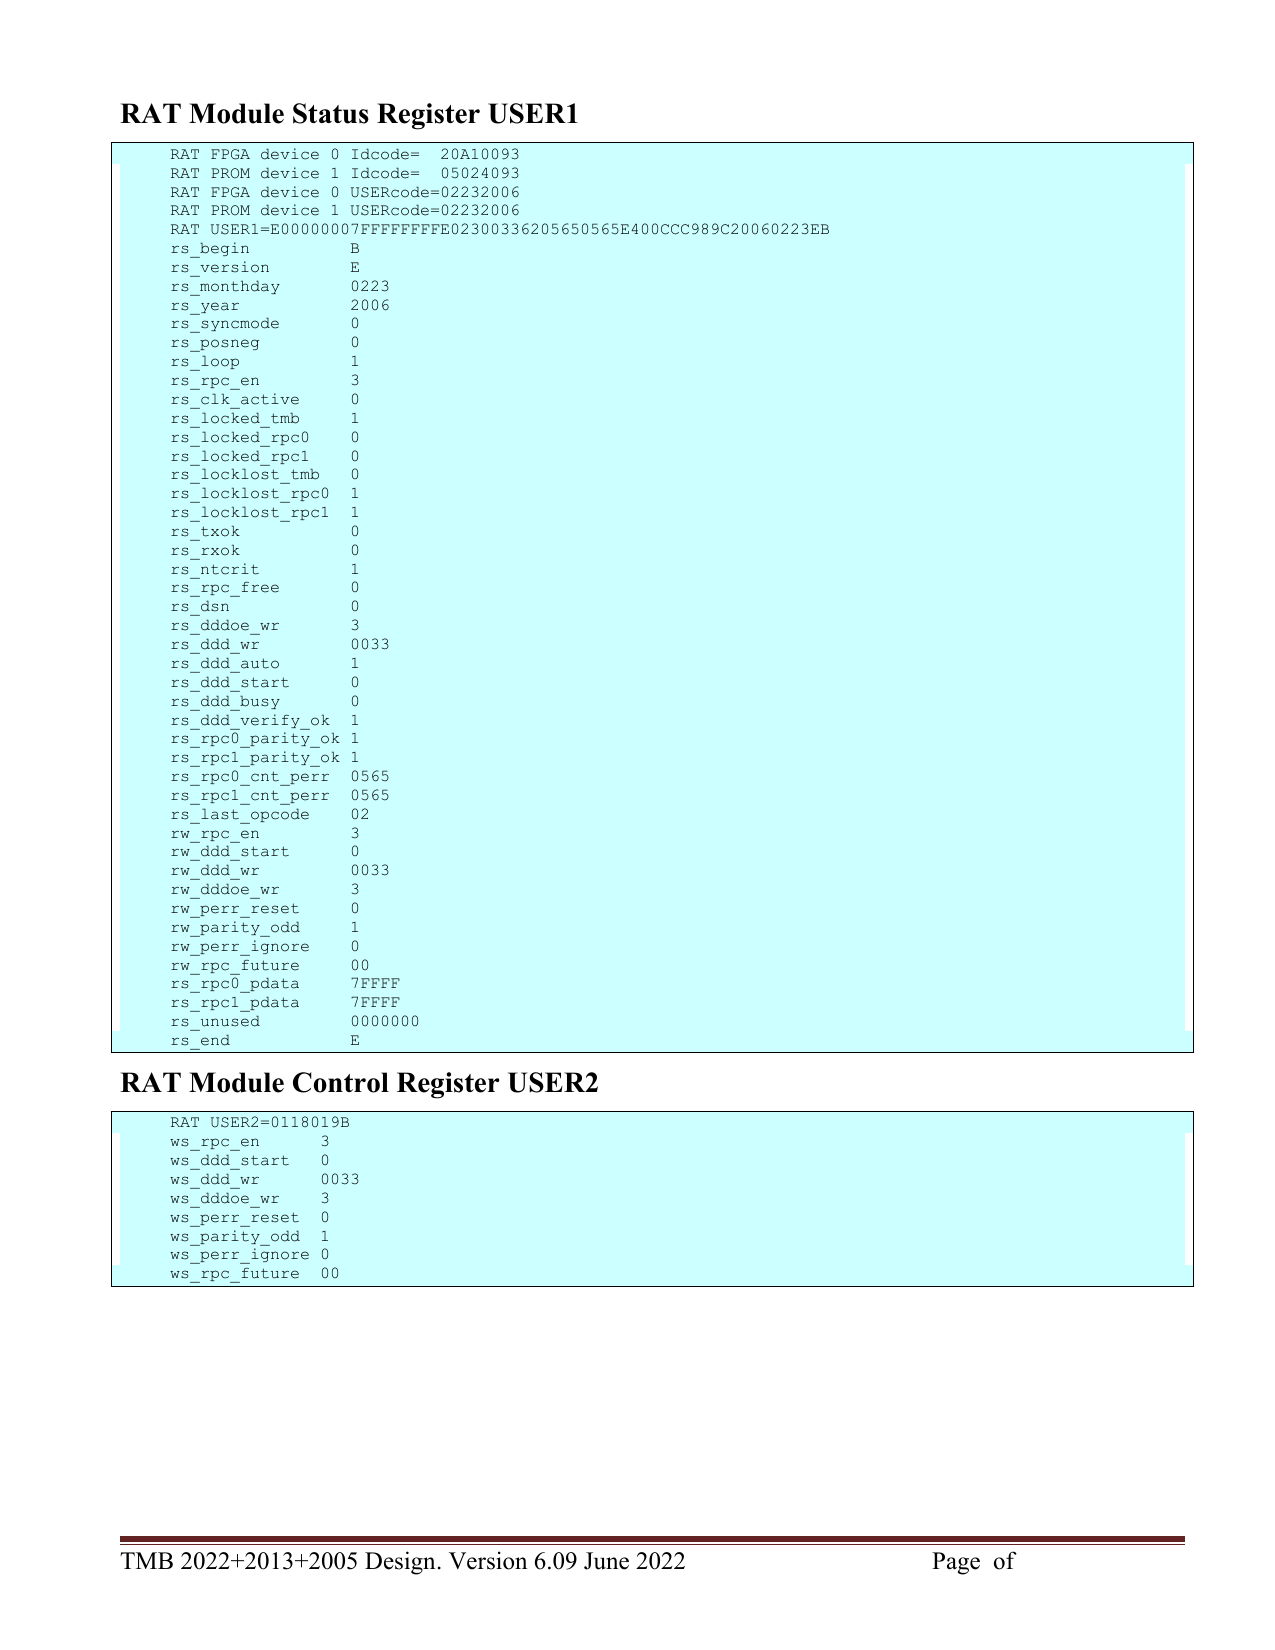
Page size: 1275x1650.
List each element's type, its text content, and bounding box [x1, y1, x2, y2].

text rw_rpc_en 3 [120, 824, 1185, 843]
text rs_txok 0 [120, 522, 1185, 541]
text rs_rpc0_parity_ok 1 [120, 730, 1185, 749]
text rs_locklost_rpc1 1 [120, 504, 1185, 522]
text rs_last_opcode 02 [120, 805, 1185, 824]
text rw_rpc_future 00 [120, 956, 1185, 975]
text rs_clk_active 0 [120, 391, 1185, 409]
text rs_ddd_busy 0 [120, 692, 1185, 711]
text RAT PROM device 1 USERcode=02232006 [120, 202, 1185, 221]
text ws_ddd_wr 0033 [120, 1171, 1185, 1189]
text rs_rpc0_cnt_perr 0565 [120, 768, 1185, 786]
text rw_perr_reset 0 [120, 899, 1185, 918]
text ws_perr_ignore 0 [120, 1246, 1185, 1262]
text rs_rpc_free 0 [120, 579, 1185, 598]
text rs_rpc0_pdata 7FFFF [120, 975, 1185, 994]
text rs_dddoe_wr 3 [120, 617, 1185, 636]
text rs_locked_rpc1 0 [120, 447, 1185, 466]
text rw_ddd_wr 0033 [120, 862, 1185, 881]
subtitle RAT Module Status Register USER1 [120, 97, 1185, 130]
text rs_unused 0000000 [120, 1013, 1185, 1028]
text rs_end E [112, 1028, 1193, 1052]
text RAT PROM device 1 Idcode= 05024093 [120, 164, 1185, 183]
text rs_begin B [120, 240, 1185, 258]
text ws_rpc_en 3 [120, 1133, 1185, 1152]
text rs_rxok 0 [120, 541, 1185, 560]
text rs_ntcrit 1 [120, 560, 1185, 579]
text rs_ddd_auto 1 [120, 654, 1185, 673]
text RAT USER2=0118019B [112, 1112, 1193, 1133]
text rs_year 2006 [120, 296, 1185, 315]
text rs_rpc_en 3 [120, 372, 1185, 391]
text rw_ddd_start 0 [120, 843, 1185, 862]
text rs_ddd_wr 0033 [120, 636, 1185, 654]
text rs_rpc1_pdata 7FFFF [120, 994, 1185, 1013]
text ws_rpc_future 00 [112, 1262, 1193, 1286]
text rs_dsn 0 [120, 598, 1185, 617]
text rs_ddd_verify_ok 1 [120, 711, 1185, 730]
text rs_loop 1 [120, 353, 1185, 372]
text rw_dddoe_wr 3 [120, 881, 1185, 899]
text rs_rpc1_cnt_perr 0565 [120, 786, 1185, 805]
text ws_dddoe_wr 3 [120, 1189, 1185, 1208]
text rs_locked_rpc0 0 [120, 428, 1185, 447]
text rs_monthday 0223 [120, 277, 1185, 296]
text RAT USER1=E00000007FFFFFFFFE02300336205650565E400CCC989C20060223EB [120, 221, 1185, 240]
text rw_parity_odd 1 [120, 918, 1185, 937]
text rs_ddd_start 0 [120, 673, 1185, 692]
text RAT FPGA device 0 USERcode=02232006 [120, 183, 1185, 202]
subtitle RAT Module Control Register USER2 [120, 1066, 1185, 1098]
text ws_parity_odd 1 [120, 1227, 1185, 1246]
text rs_syncmode 0 [120, 315, 1185, 334]
text ws_perr_reset 0 [120, 1208, 1185, 1227]
text rw_perr_ignore 0 [120, 937, 1185, 956]
text rs_locklost_tmb 0 [120, 466, 1185, 485]
text rs_locked_tmb 1 [120, 409, 1185, 428]
text rs_posneg 0 [120, 334, 1185, 353]
text ws_ddd_start 0 [120, 1152, 1185, 1171]
text rs_locklost_rpc0 1 [120, 485, 1185, 504]
text rs_rpc1_parity_ok 1 [120, 749, 1185, 768]
text rs_version E [120, 258, 1185, 277]
text RAT FPGA device 0 Idcode= 20A10093 [112, 143, 1193, 164]
